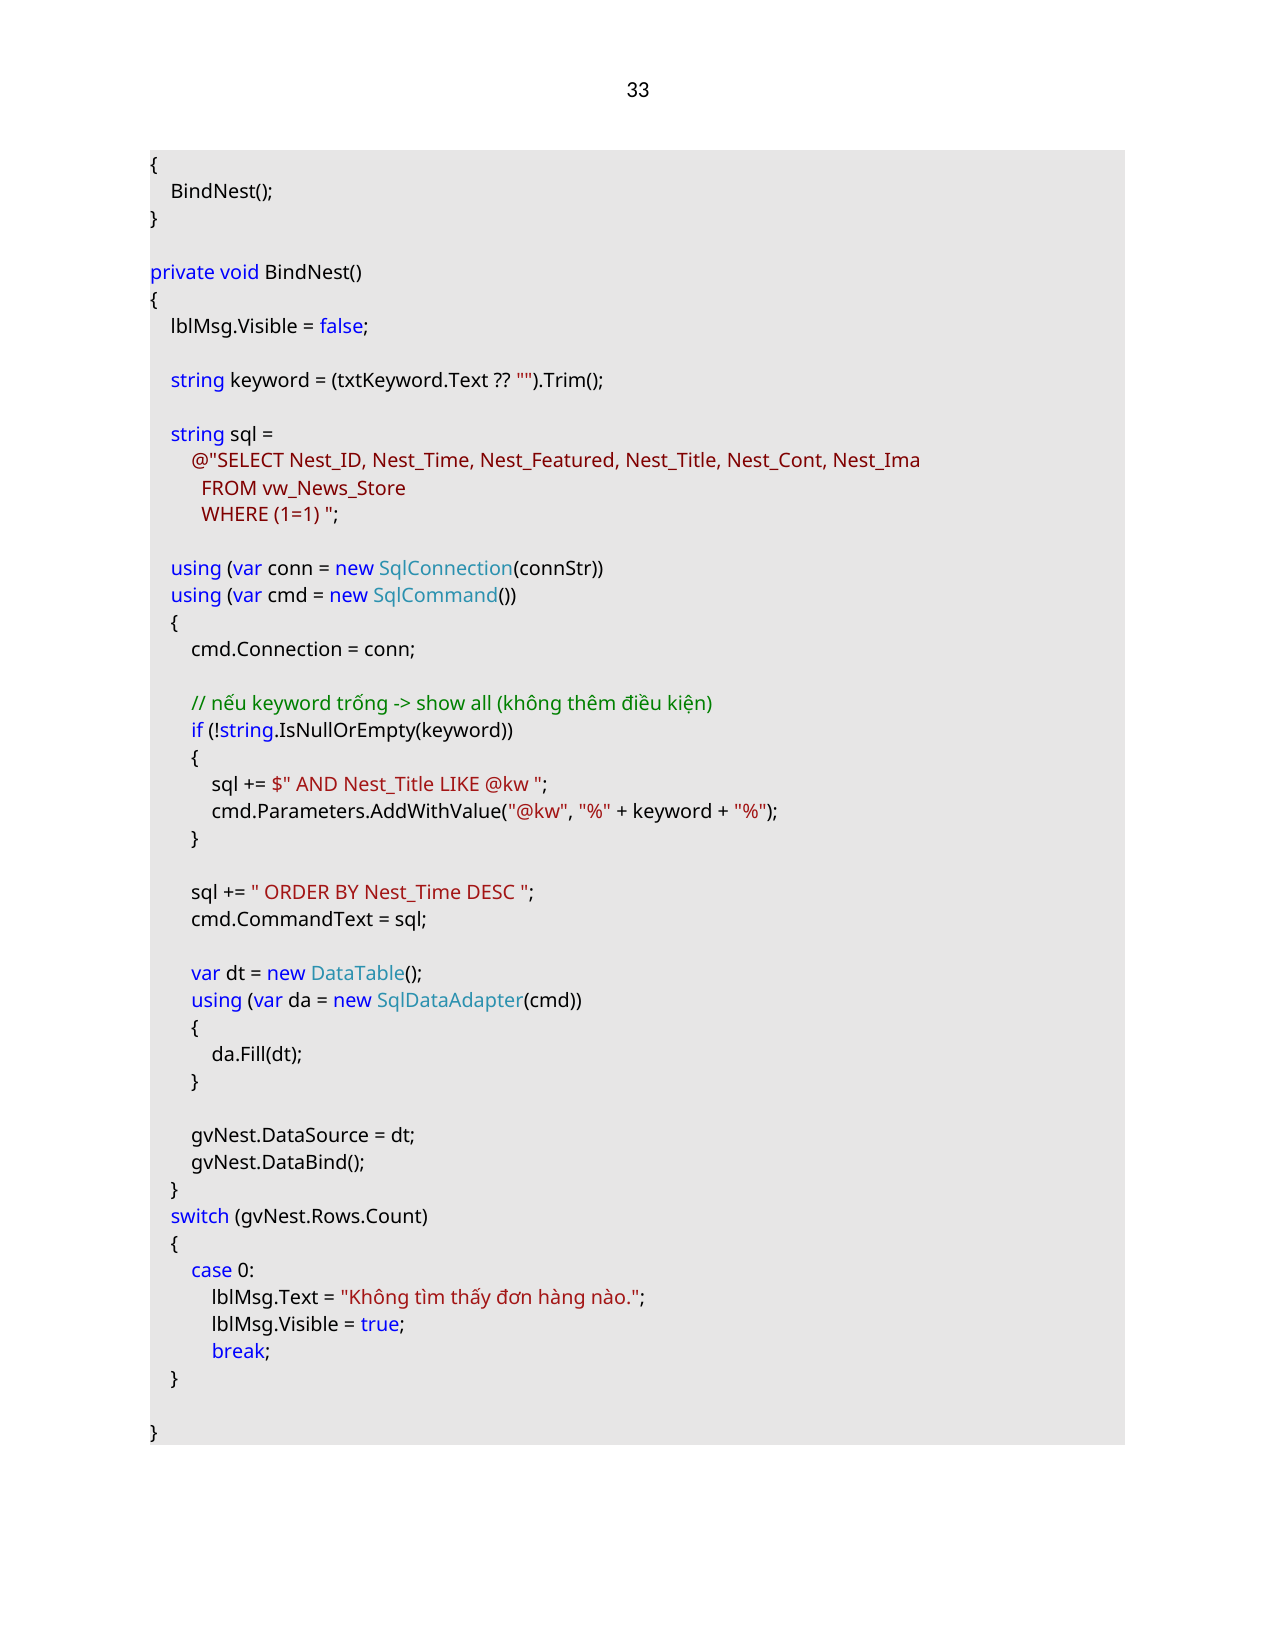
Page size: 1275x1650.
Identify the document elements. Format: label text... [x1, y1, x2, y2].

text { [150, 285, 1125, 312]
text da.Fill(dt); [150, 1040, 1125, 1067]
text @"SELECT Nest_ID, Nest_Time, Nest_Featured, Nest_Title, Nest_Cont, Nest_Ima [150, 447, 1125, 474]
text switch (gvNest.Rows.Count) [150, 1202, 1125, 1229]
text { [150, 743, 1125, 771]
text } [150, 1364, 1125, 1391]
text } [150, 1067, 1125, 1094]
text } [150, 204, 1125, 231]
text break; [150, 1337, 1125, 1364]
text { [150, 1229, 1125, 1256]
text cmd.Parameters.AddWithValue("@kw", "%" + keyword + "%"); [150, 797, 1125, 824]
text { [150, 609, 1125, 636]
text } [150, 1418, 1125, 1445]
text lblMsg.Text = "Không tìm thấy đơn hàng nào."; [150, 1283, 1125, 1310]
text var dt = new DataTable(); [150, 959, 1125, 986]
text string sql = [150, 420, 1125, 447]
text cmd.CommandText = sql; [150, 905, 1125, 932]
text WHERE (1=1) "; [150, 501, 1125, 528]
text sql += " ORDER BY Nest_Time DESC "; [150, 878, 1125, 905]
text case 0: [150, 1256, 1125, 1283]
text BindNest(); [150, 177, 1125, 204]
text FROM vw_News_Store [150, 474, 1125, 501]
text lblMsg.Visible = true; [150, 1310, 1125, 1337]
text cmd.Connection = conn; [150, 636, 1125, 663]
text } [150, 1175, 1125, 1202]
text if (!string.IsNullOrEmpty(keyword)) [150, 717, 1125, 743]
text lblMsg.Visible = false; [150, 312, 1125, 339]
text gvNest.DataSource = dt; [150, 1121, 1125, 1148]
text { [150, 1013, 1125, 1040]
text gvNest.DataBind(); [150, 1148, 1125, 1175]
text { [150, 150, 1125, 177]
text using (var da = new SqlDataAdapter(cmd)) [150, 986, 1125, 1013]
text sql += $" AND Nest_Title LIKE @kw "; [150, 771, 1125, 797]
text using (var conn = new SqlConnection(connStr)) [150, 555, 1125, 582]
text private void BindNest() [150, 258, 1125, 285]
text string keyword = (txtKeyword.Text ?? "").Trim(); [150, 366, 1125, 393]
text // nếu keyword trống -> show all (không thêm điều kiện) [150, 689, 1125, 717]
text using (var cmd = new SqlCommand()) [150, 582, 1125, 609]
text } [150, 824, 1125, 851]
